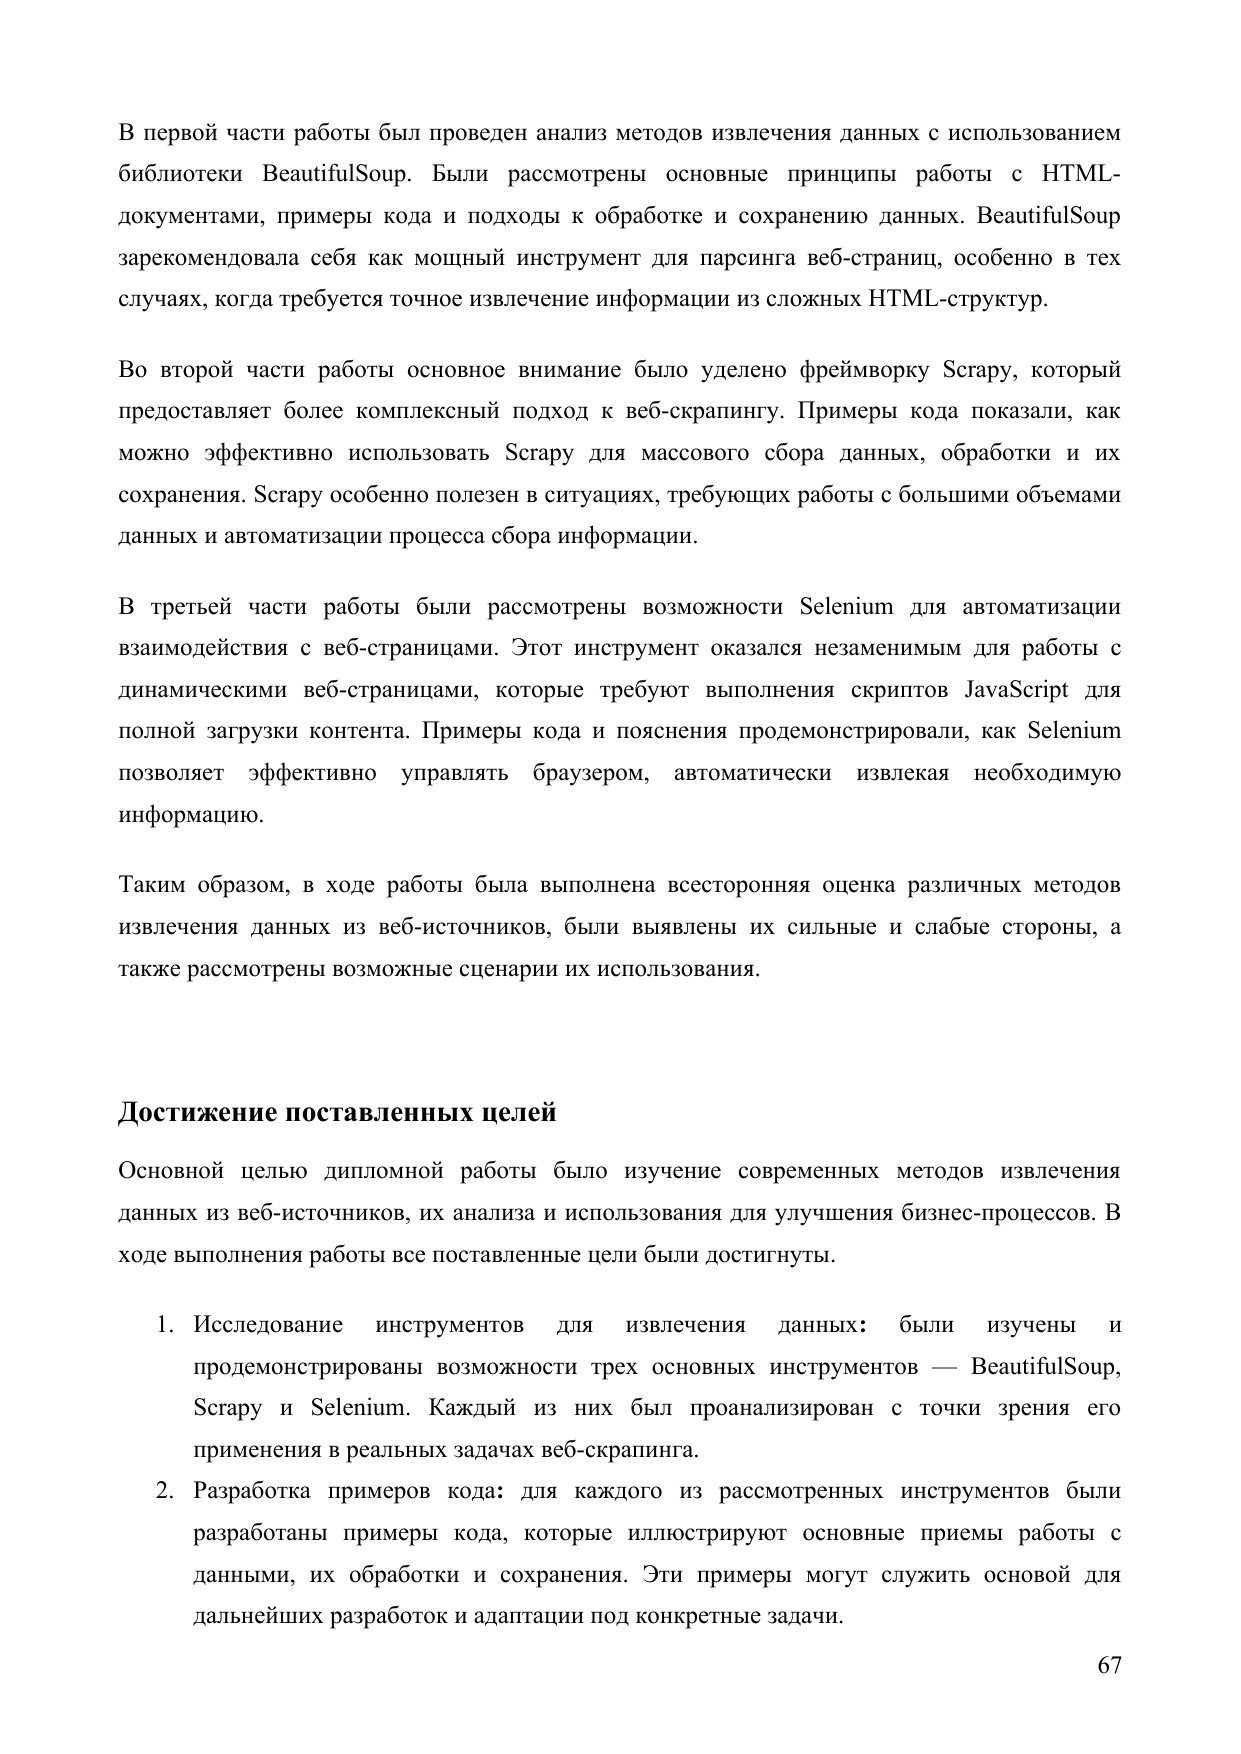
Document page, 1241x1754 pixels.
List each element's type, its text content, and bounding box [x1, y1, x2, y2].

text В первой части работы был проведен анализ методов извлечения данных с использованием библиотеки BeautifulSoup. Были рассмотрены основные принципы работы с HTML-документами, примеры кода и подходы к обработке и сохранению данных. BeautifulSoup зарекомендовала себя как мощный инструмент для парсинга веб-страниц, особенно в тех случаях, когда требуется точное извлечение информации из сложных HTML-структур. [118, 619, 1122, 813]
text Во второй части работы основное внимание было уделено фреймворку Scrapy, который предоставляет более комплексный подход к веб-скрапингу. Примеры кода показали, как можно эффективно использовать Scrapy для массового сбора данных, обработки и их сохранения. Scrapy особенно полезен в ситуациях, требующих работы с большими объемами данных и автоматизации процесса сбора информации. [118, 856, 1122, 1050]
text В третьей части работы были рассмотрены возможности Selenium для автоматизации взаимодействия с веб-страницами. Этот инструмент оказался незаменимым для работы с динамическими веб-страницами, которые требуют выполнения скриптов JavaScript для полной загрузки контента. Примеры кода и пояснения продемонстрировали, как Selenium позволяет эффективно управлять браузером, автоматически извлекая необходимую информацию. [118, 1093, 1122, 1328]
text Таким образом, в ходе работы была выполнена всесторонняя оценка различных методов извлечения данных из веб-источников, были выявлены их сильные и слабые стороны, а также рассмотрены возможные сценарии их использования. [118, 1371, 1122, 1482]
subtitle Выводы по проделанной работе [118, 279, 1122, 311]
text В ходе выполнения данной дипломной работы были достигнуты важные результаты в области анализа данных и их использования для улучшения бизнес-процессов. Основное внимание было уделено изучению методов сбора, обработки и анализа данных с использованием современных инструментов, таких как BeautifulSoup, Scrapy и Selenium. Эти технологии были выбраны не случайно, так как каждая из них предоставляет уникальные возможности для эффективного извлечения и анализа данных из веб-источников. [118, 340, 1122, 576]
subtitle Заключение [118, 194, 1122, 250]
